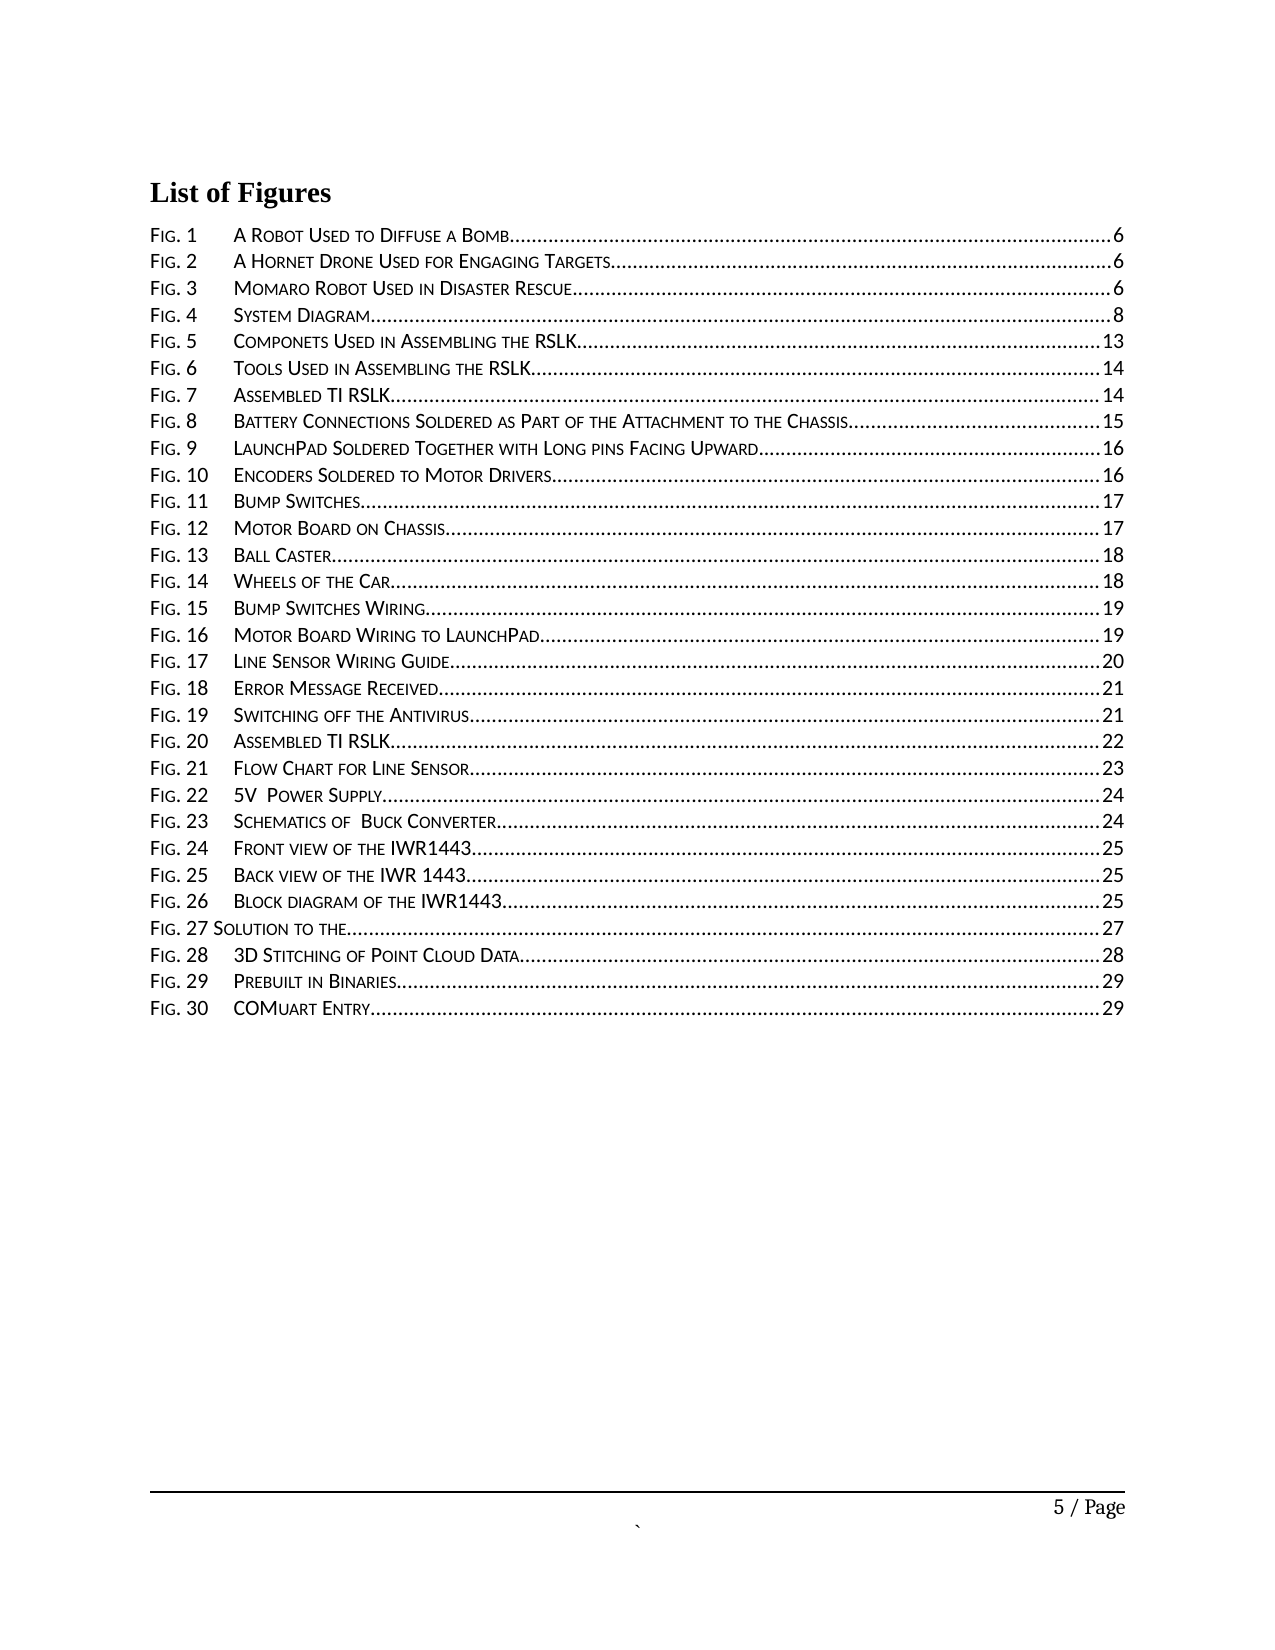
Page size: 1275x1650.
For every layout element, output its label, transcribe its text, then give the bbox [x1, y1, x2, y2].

text Fig. 5 Componets Used in Assembling the RSLK 13 [150, 328, 1125, 354]
text Fig. 24 Front view of the IWR1443 25 [150, 834, 1125, 861]
text Fig. 14 Wheels of the Car 18 [150, 568, 1125, 594]
text Fig. 3 Momaro Robot Used in Disaster Rescue 6 [150, 274, 1125, 301]
text Fig. 19 Switching off the Antivirus 21 [150, 701, 1125, 728]
text Fig. 27 Solution to the 27 [150, 914, 1125, 941]
text Fig. 15 Bump Switches Wiring 19 [150, 594, 1125, 621]
text Fig. 18 Error Message Received 21 [150, 674, 1125, 701]
text Fig. 4 System Diagram. 8 [150, 301, 1125, 328]
text Fig. 16 Motor Board Wiring to LaunchPad 19 [150, 621, 1125, 648]
text Fig. 23 Schematics of Buck Converter 24 [150, 808, 1125, 834]
text Fig. 7 Assembled TI RSLK 14 [150, 381, 1125, 408]
text Fig. 22 5V Power Supply 24 [150, 781, 1125, 808]
text Fig. 20 Assembled TI RSLK 22 [150, 728, 1125, 754]
text Fig. 30 COMuart Entry 29 [150, 994, 1125, 1021]
text List of Figures [150, 175, 1125, 208]
text Fig. 29 Prebuilt in Binaries 29 [150, 968, 1125, 994]
text Fig. 28 3D Stitching of Point Cloud Data 28 [150, 941, 1125, 968]
text Fig. 6 Tools Used in Assembling the RSLK 14 [150, 354, 1125, 381]
text Fig. 10 Encoders Soldered to Motor Drivers. 16 [150, 461, 1125, 488]
text Fig. 9 LaunchPad Soldered Together with Long pins Facing Upward. 16 [150, 434, 1125, 461]
text Fig. 8 Battery Connections Soldered as Part of the Attachment to the Chassis 15 [150, 408, 1125, 434]
text Fig. 26 Block diagram of the IWR1443 25 [150, 888, 1125, 914]
text Fig. 17 Line Sensor Wiring Guide 20 [150, 648, 1125, 674]
text Fig. 2 A Hornet Drone Used for Engaging Targets 6 [150, 248, 1125, 274]
text Fig. 1 A Robot Used to Diffuse a Bomb 6 [150, 221, 1125, 248]
text Fig. 25 Back view of the IWR 1443 25 [150, 861, 1125, 888]
text Fig. 13 Ball Caster 18 [150, 541, 1125, 568]
text Fig. 21 Flow Chart for Line Sensor 23 [150, 754, 1125, 781]
text Fig. 11 Bump Switches 17 [150, 488, 1125, 514]
text Fig. 12 Motor Board on Chassis 17 [150, 514, 1125, 541]
